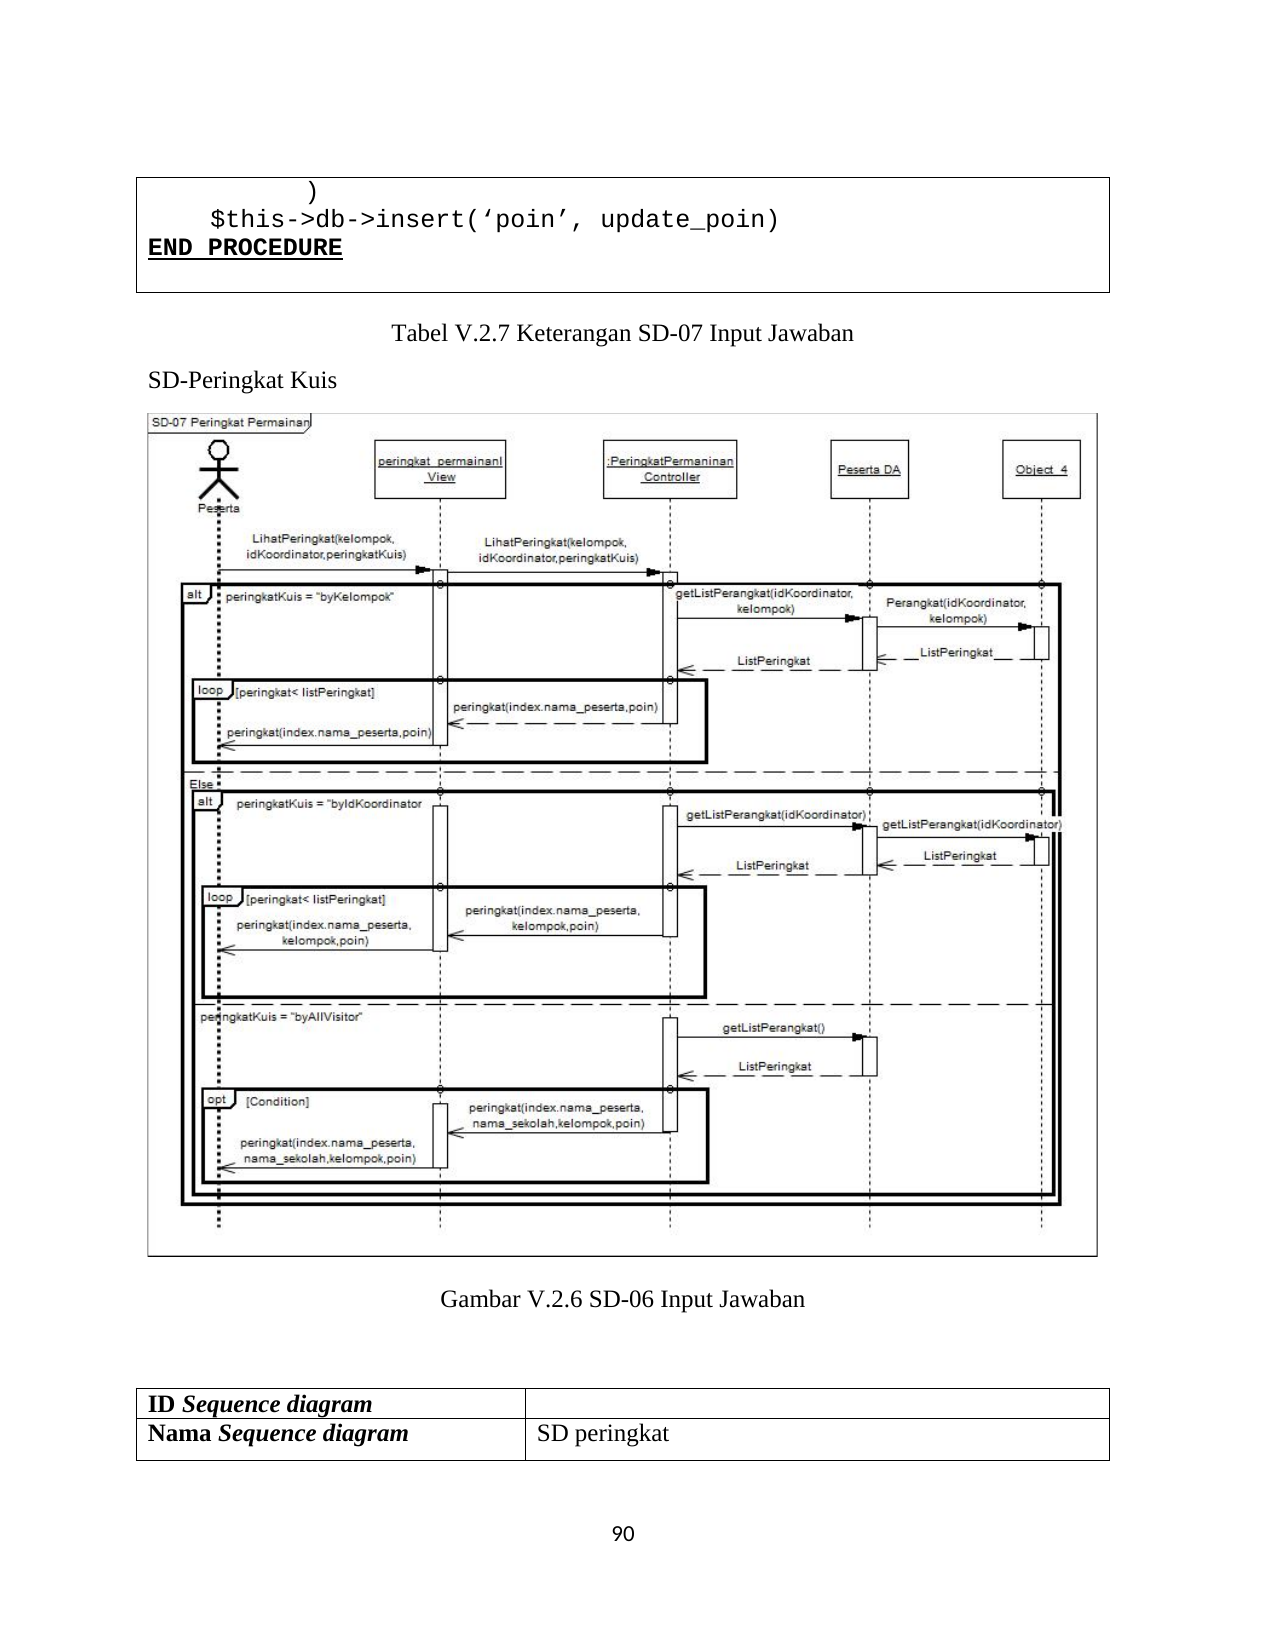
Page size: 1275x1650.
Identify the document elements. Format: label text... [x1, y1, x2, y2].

text Gambar V.2.6 SD-06 Input Jawaban [148, 1284, 1098, 1313]
table_header [526, 1389, 1109, 1417]
text Tabel V.2.7 Keterangan SD-07 Input Jawaban [148, 318, 1098, 346]
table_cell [137, 178, 1109, 292]
table_cell Nama Sequence diagram [137, 1419, 525, 1460]
text SD-Peringkat Kuis [148, 365, 1098, 394]
table_cell SD peringkat [526, 1419, 1109, 1460]
table_header ID Sequence diagram [137, 1389, 525, 1417]
picture [147, 413, 1098, 1257]
